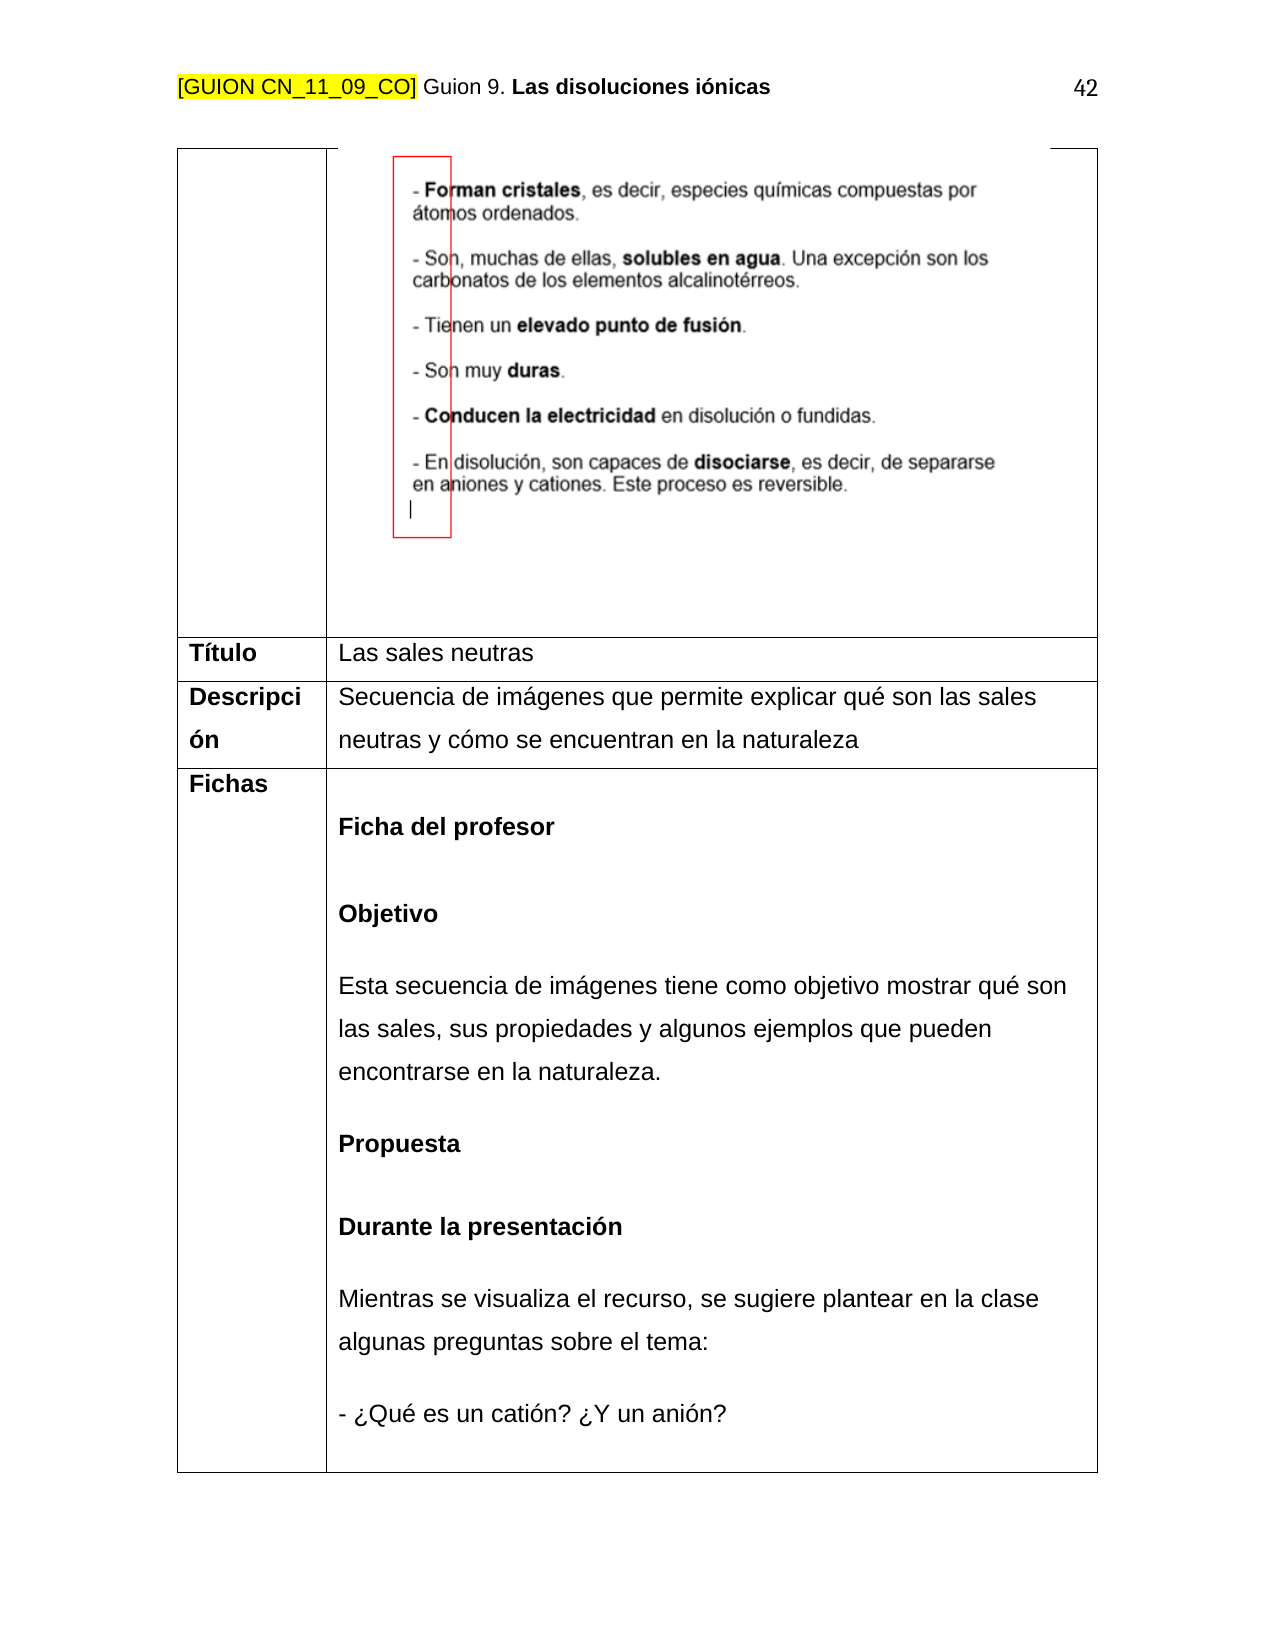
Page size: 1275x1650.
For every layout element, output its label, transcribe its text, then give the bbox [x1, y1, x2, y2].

table_cell Las sales neutras [327, 638, 1097, 681]
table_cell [178, 149, 326, 637]
table_cell Descripción [178, 682, 326, 768]
table_cell Título [178, 638, 326, 681]
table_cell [327, 149, 1097, 637]
table_cell Fichas [178, 769, 326, 1472]
picture [338, 148, 1051, 623]
table_cell Secuencia de imágenes que permite explicar qué son las sales neutras y cómo se encuentran en la naturaleza [327, 682, 1097, 768]
